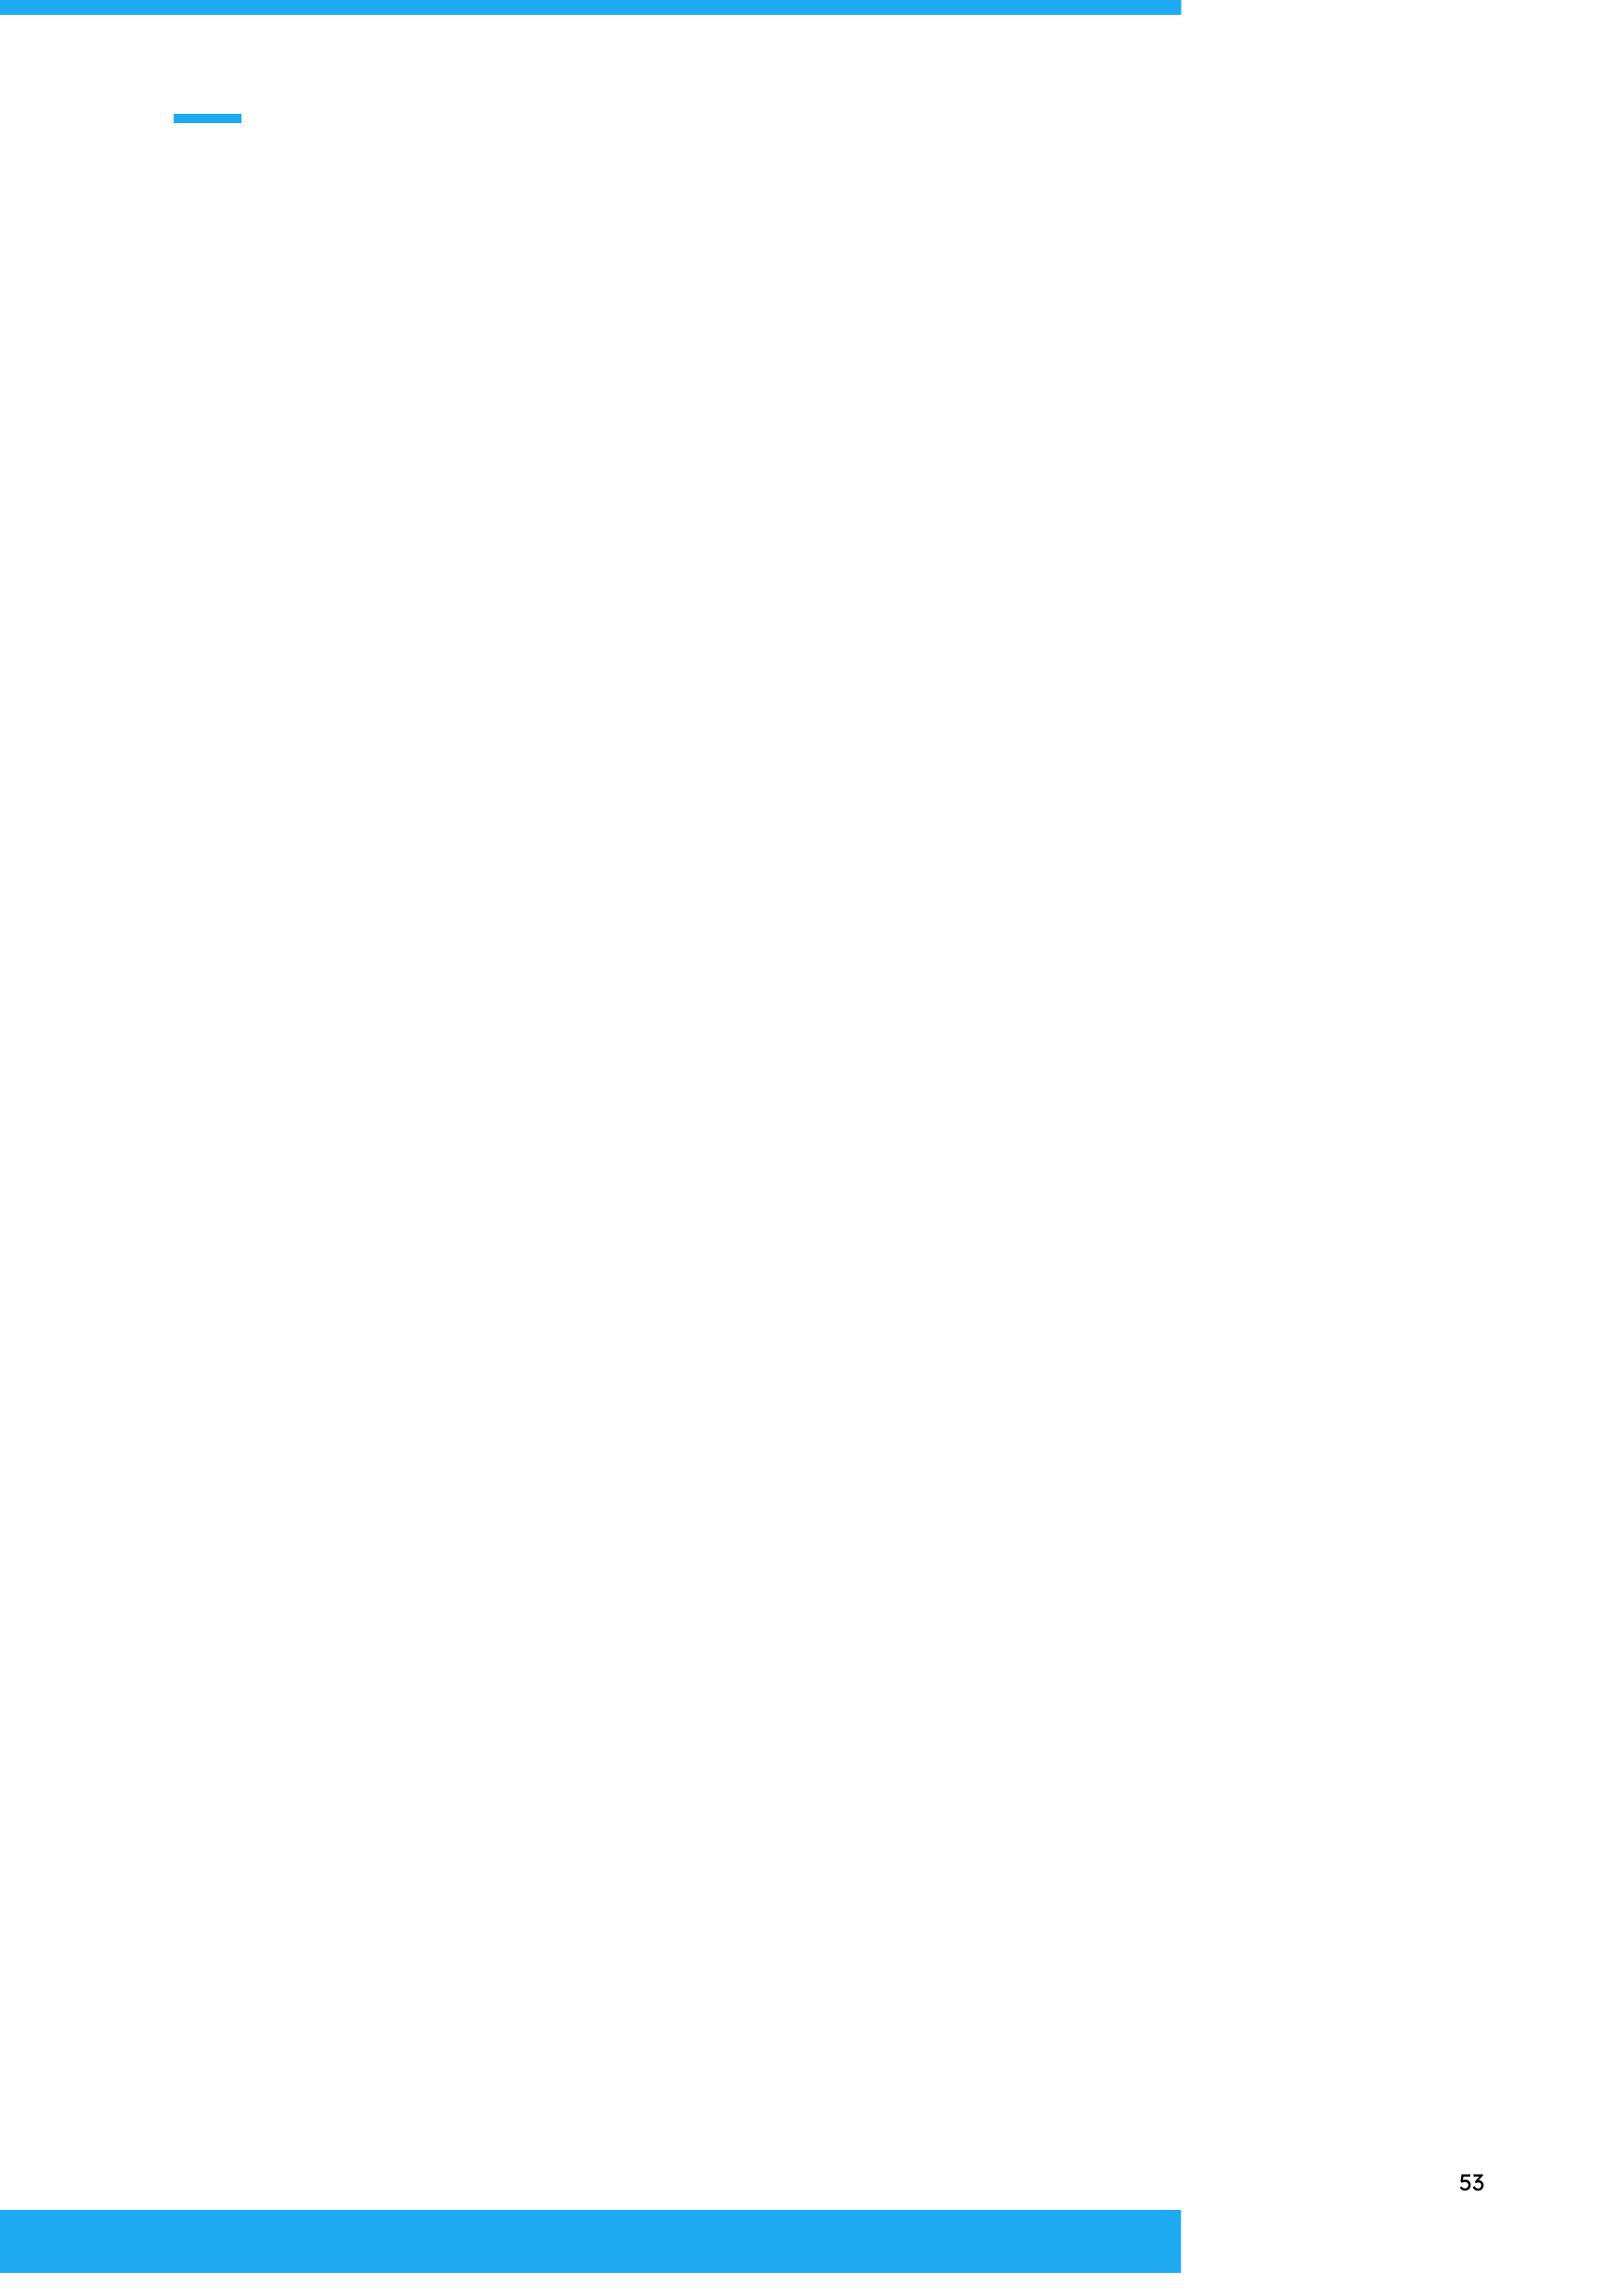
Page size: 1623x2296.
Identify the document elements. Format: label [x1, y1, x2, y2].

picture [173, 114, 242, 123]
picture [0, 2210, 1182, 2273]
picture [0, 0, 1182, 15]
